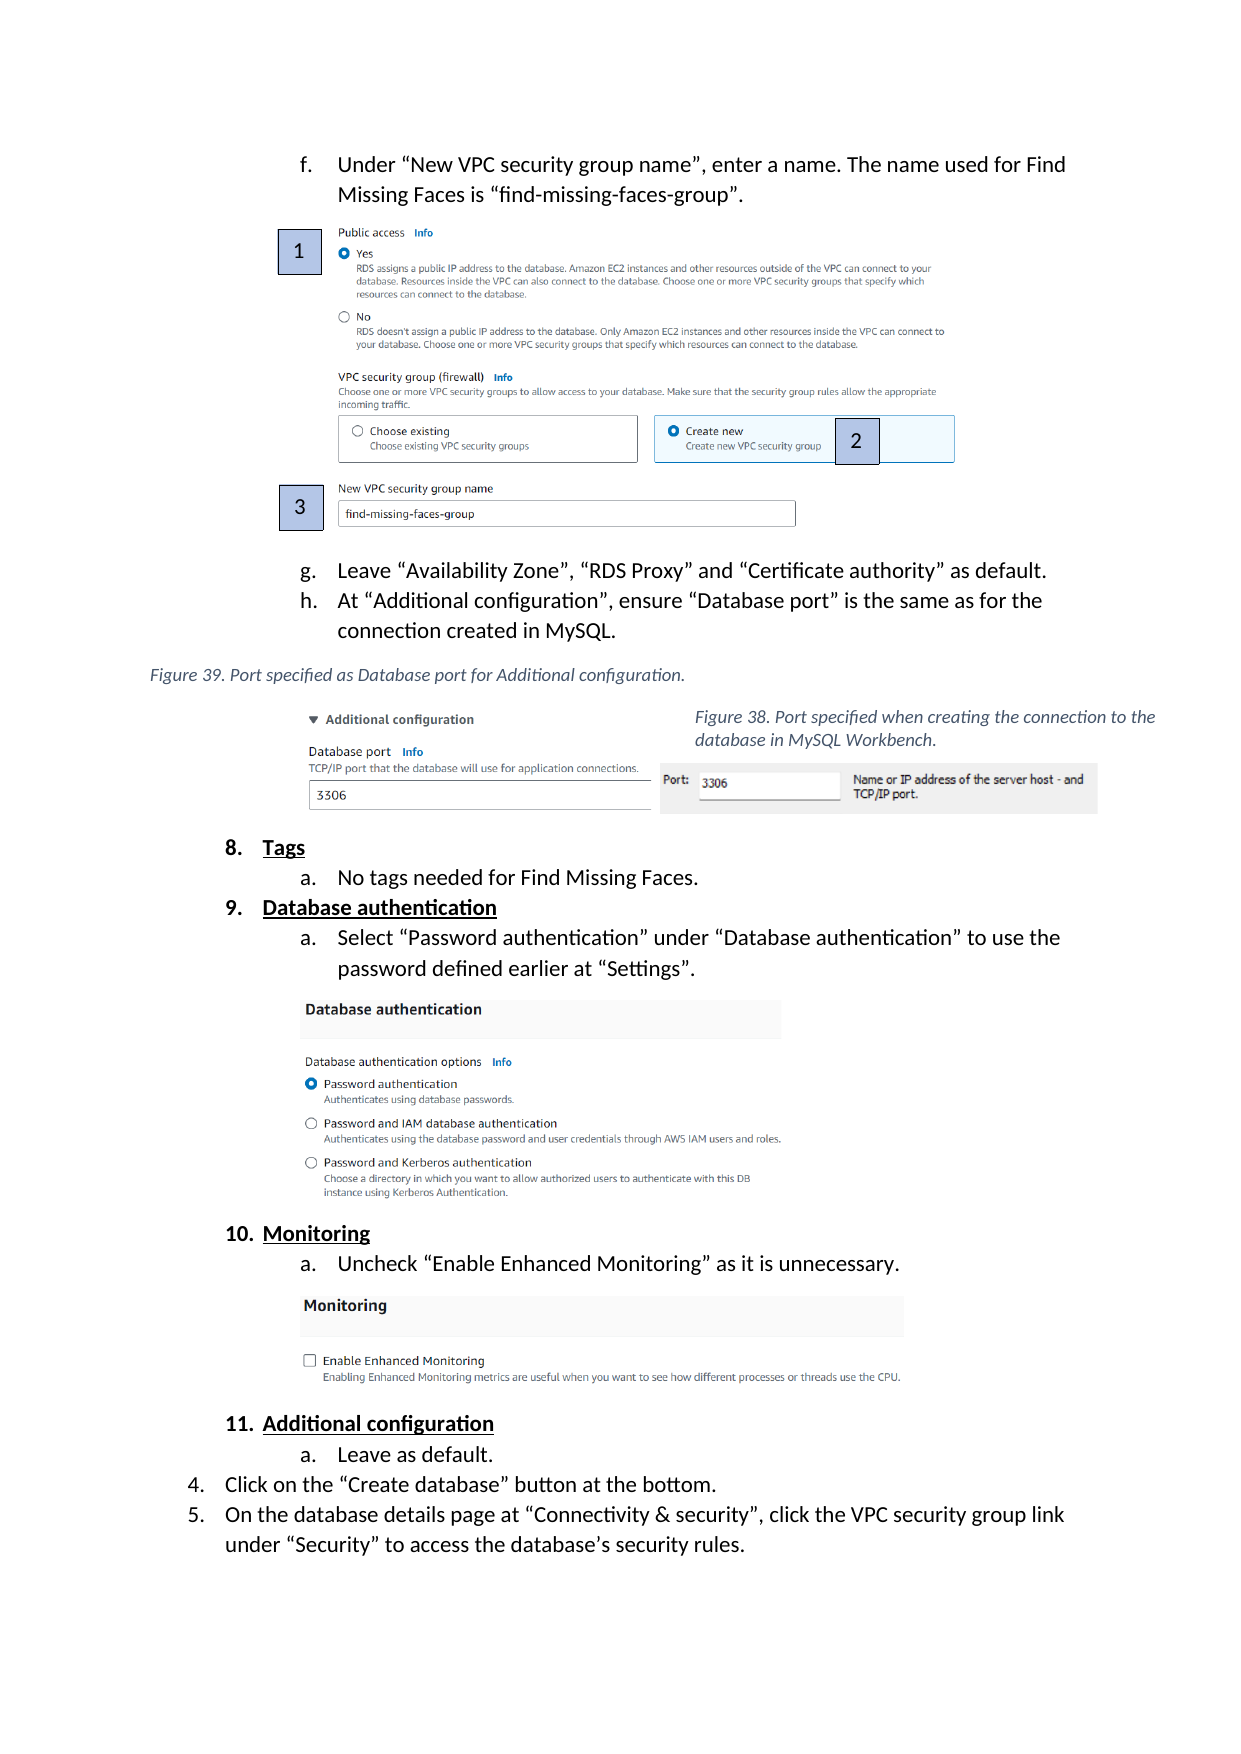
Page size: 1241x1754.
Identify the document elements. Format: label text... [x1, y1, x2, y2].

list Leave as default. [300, 1440, 1090, 1468]
list Under “New VPC security group name”, enter a name. The name used for Find Missing Faces is “find-missing-faces-group”. [300, 150, 1090, 208]
text Figure 39. Port specified as Database port for Additional configuration. [150, 663, 1090, 686]
list Uncheck “Enable Enhanced Monitoring” as it is unnecessary. [300, 1249, 1090, 1277]
list Click on the “Create database” button at the bottom. [187, 1470, 1090, 1498]
picture [337, 227, 957, 538]
list Leave “Availability Zone”, “RDS Proxy” and “Certificate authority” as default. [300, 556, 1090, 584]
list On the database details page at “Connectivity & security”, click the VPC security group link under “Security” to access the database’s security rules. [187, 1500, 1090, 1558]
list At “Additional configuration”, ensure “Database port” is the same as for the connection created in MySQL. [300, 586, 1090, 644]
list Select “Password authentication” under “Database authentication” to use the password defined earlier at “Settings”. [300, 923, 1090, 982]
picture [300, 707, 652, 814]
picture [300, 1000, 782, 1200]
list Tags [225, 833, 1090, 861]
list Additional configuration [225, 1409, 1090, 1438]
list No tags needed for Find Missing Faces. [300, 863, 1090, 891]
picture [300, 1296, 904, 1391]
picture [660, 763, 1098, 814]
list Database authentication [225, 893, 1090, 921]
list Monitoring [225, 1219, 1090, 1247]
